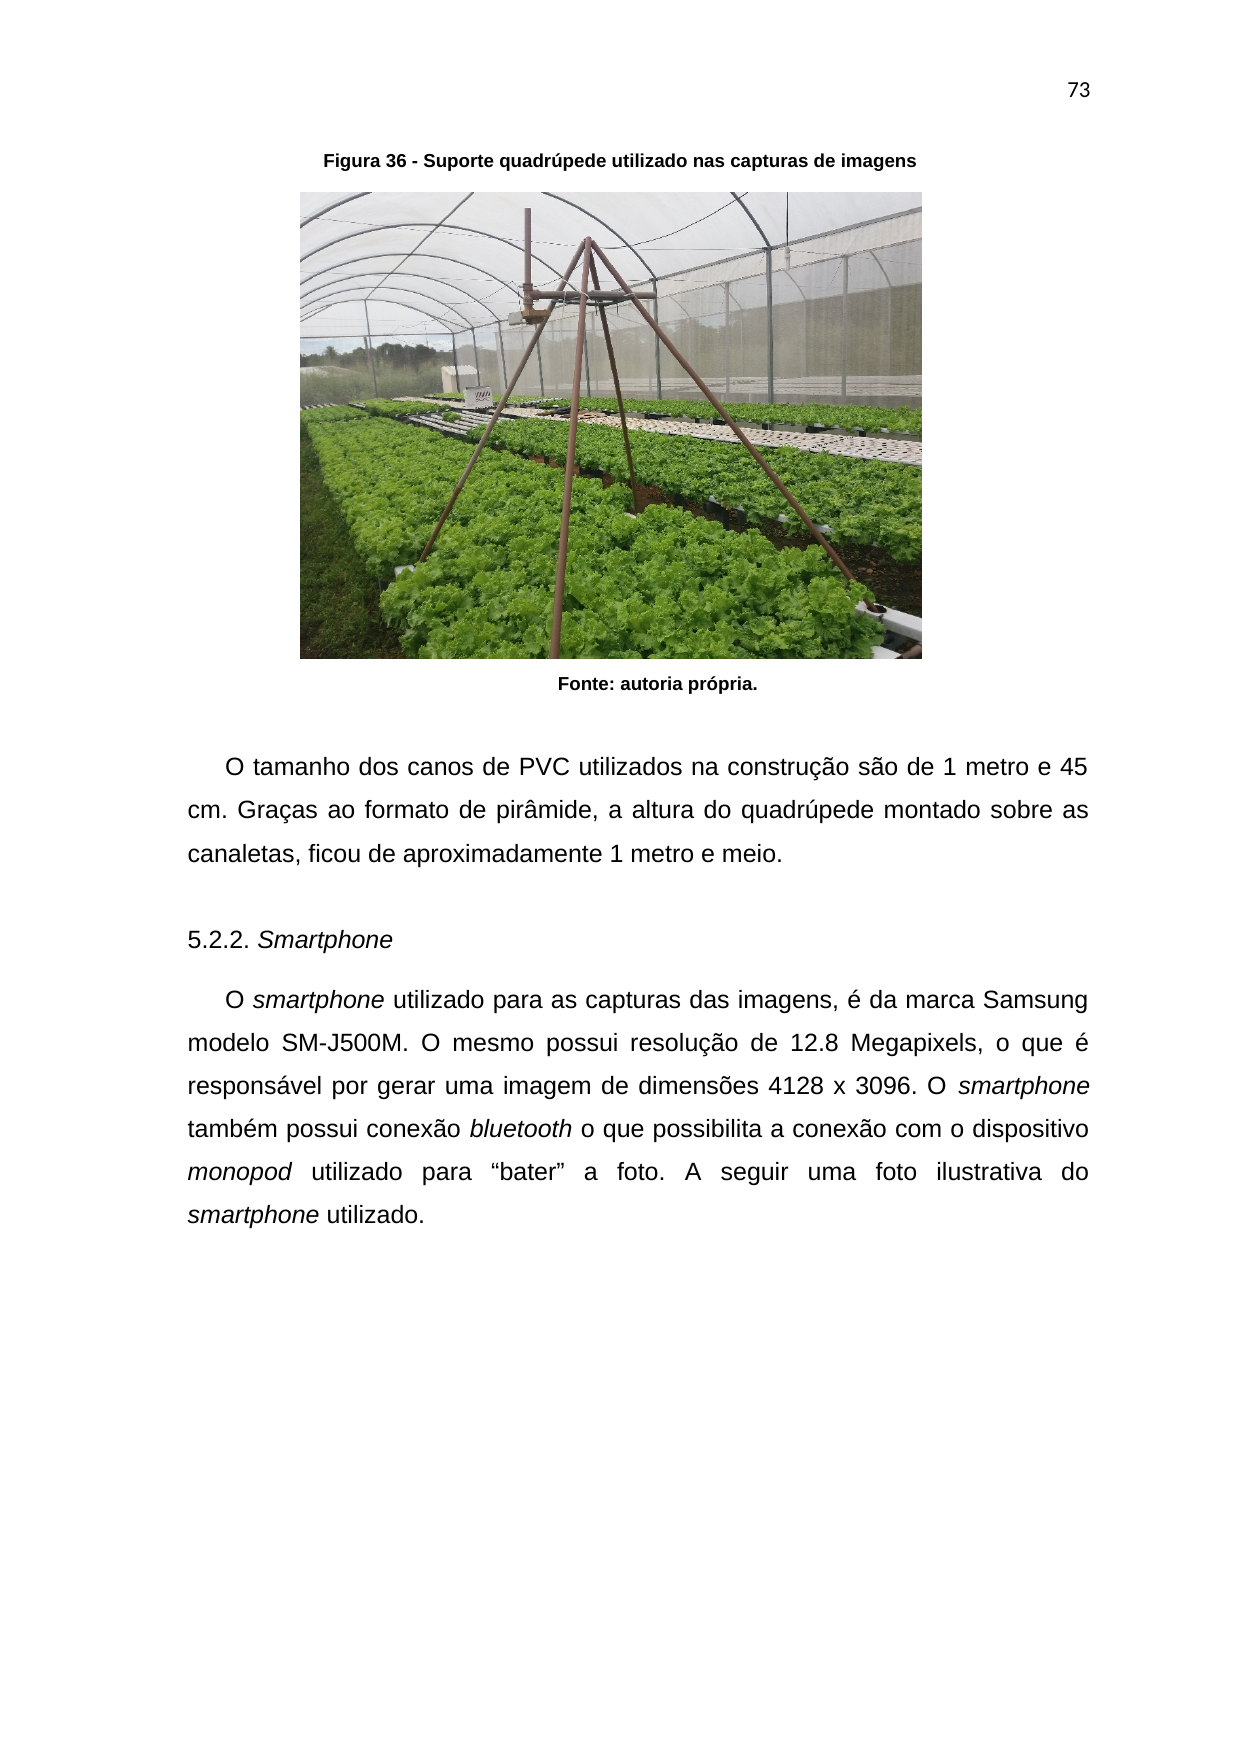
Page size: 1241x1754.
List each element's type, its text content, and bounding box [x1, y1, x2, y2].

text O smartphone utilizado para as capturas das imagens, é da marca Samsung modelo SM-J500M. O mesmo possui resolução de 12.8 Megapixels, o que é responsável por gerar uma imagem de dimensões 4128 x 3096. O smartphone também possui conexão bluetooth o que possibilita a conexão com o dispositivo monopod utilizado para “bater” a foto. A seguir uma foto ilustrativa do smartphone utilizado. [187, 984, 1090, 1229]
picture [300, 192, 922, 659]
text Fonte: autoria própria. [150, 673, 1090, 695]
text 5.2.2. Smartphone [187, 925, 1090, 953]
text O tamanho dos canos de PVC utilizados na construção são de 1 metro e 45 cm. Graças ao formato de pirâmide, a altura do quadrúpede montado sobre as canaletas, ficou de aproximadamente 1 metro e meio. [187, 752, 1090, 867]
